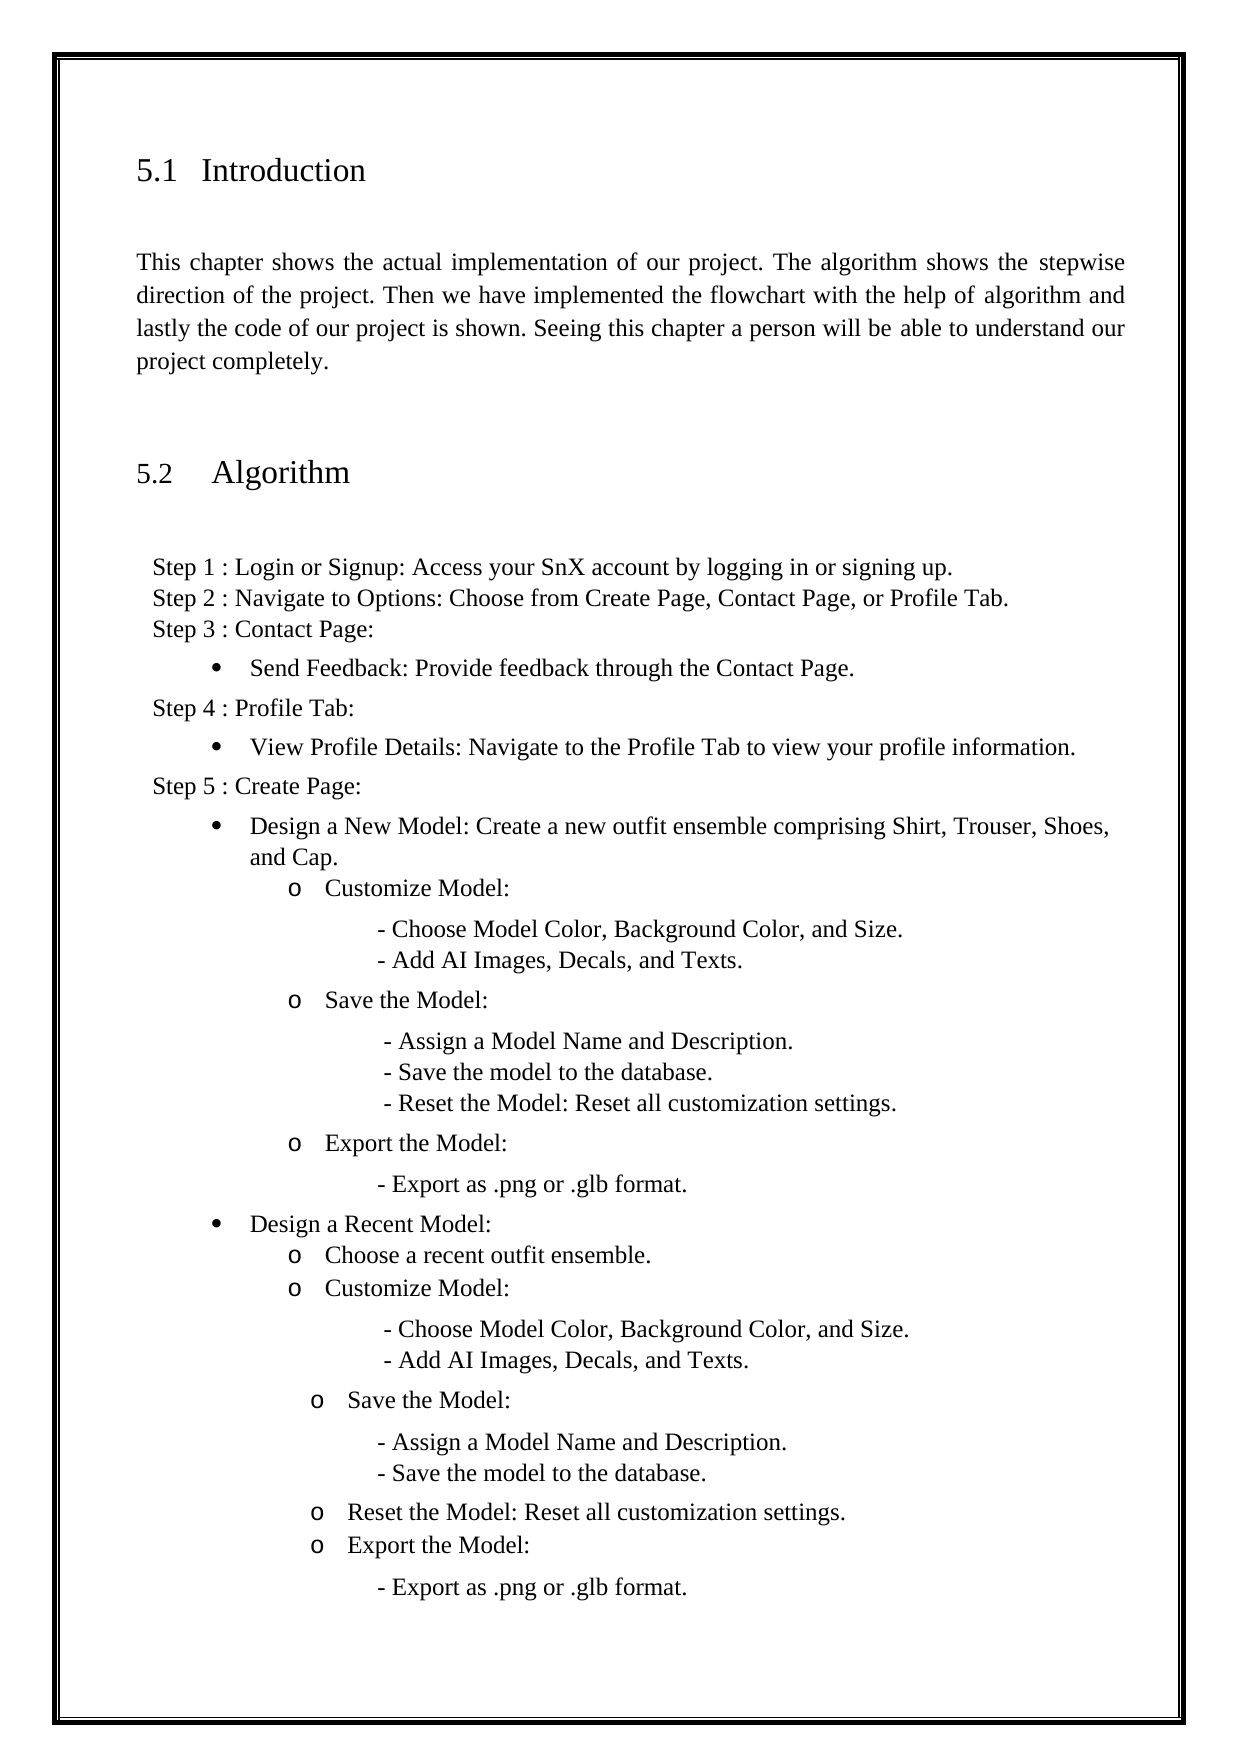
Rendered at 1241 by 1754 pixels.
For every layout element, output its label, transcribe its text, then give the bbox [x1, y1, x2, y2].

list Send Feedback: Provide feedback through the Contact Page. [212, 653, 1125, 682]
text This chapter shows the actual implementation of our project. The algorithm shows the stepwise direction of the project. Then we have implemented the flowchart with the help of algorithm and lastly the code of our project is shown. Seeing this chapter a person will be able to understand our project completely. [136, 247, 1125, 375]
list Reset the Model: Reset all customization settings. [309, 1497, 1125, 1528]
text Step 5 : Create Page: [152, 771, 1125, 800]
list Design a Recent Model: [212, 1209, 1125, 1237]
list View Profile Details: Navigate to the Profile Tab to view your profile information. [212, 732, 1125, 761]
text - Export as .png or .glb format. [152, 1169, 1125, 1198]
text Step 3 : Contact Page: [152, 614, 1125, 643]
text - Add AI Images, Decals, and Texts. [152, 945, 1125, 974]
text - Add AI Images, Decals, and Texts. [152, 1346, 1125, 1374]
text - Save the model to the database. [152, 1458, 1125, 1486]
text - Save the model to the database. [152, 1057, 1125, 1086]
text - Choose Model Color, Background Color, and Size. [152, 1314, 1125, 1343]
list Save the Model: [309, 1385, 1125, 1416]
list Customize Model: [287, 1273, 1125, 1304]
text Step 2 : Navigate to Options: Choose from Create Page, Contact Page, or Profile Tab. [152, 583, 1125, 612]
text Step 4 : Profile Tab: [152, 693, 1125, 721]
text - Export as .png or .glb format. [152, 1572, 1125, 1601]
list Algorithm [136, 452, 1062, 490]
list Export the Model: [287, 1128, 1125, 1159]
subtitle Introduction [136, 150, 1178, 188]
text - Reset the Model: Reset all customization settings. [152, 1088, 1125, 1117]
list Design a New Model: Create a new outfit ensemble comprising Shirt, Trouser, Shoes, and Cap. [212, 811, 1125, 871]
text - Choose Model Color, Background Color, and Size. [152, 914, 1125, 943]
list Save the Model: [287, 985, 1125, 1016]
text - Assign a Model Name and Description. [152, 1026, 1125, 1055]
list Customize Model: [287, 873, 1125, 904]
text Step 1 : Login or Signup: Access your SnX account by logging in or signing up. [152, 552, 1125, 581]
list Export the Model: [309, 1530, 1125, 1561]
list Choose a recent outfit ensemble. [287, 1240, 1125, 1271]
text - Assign a Model Name and Description. [152, 1427, 1125, 1455]
